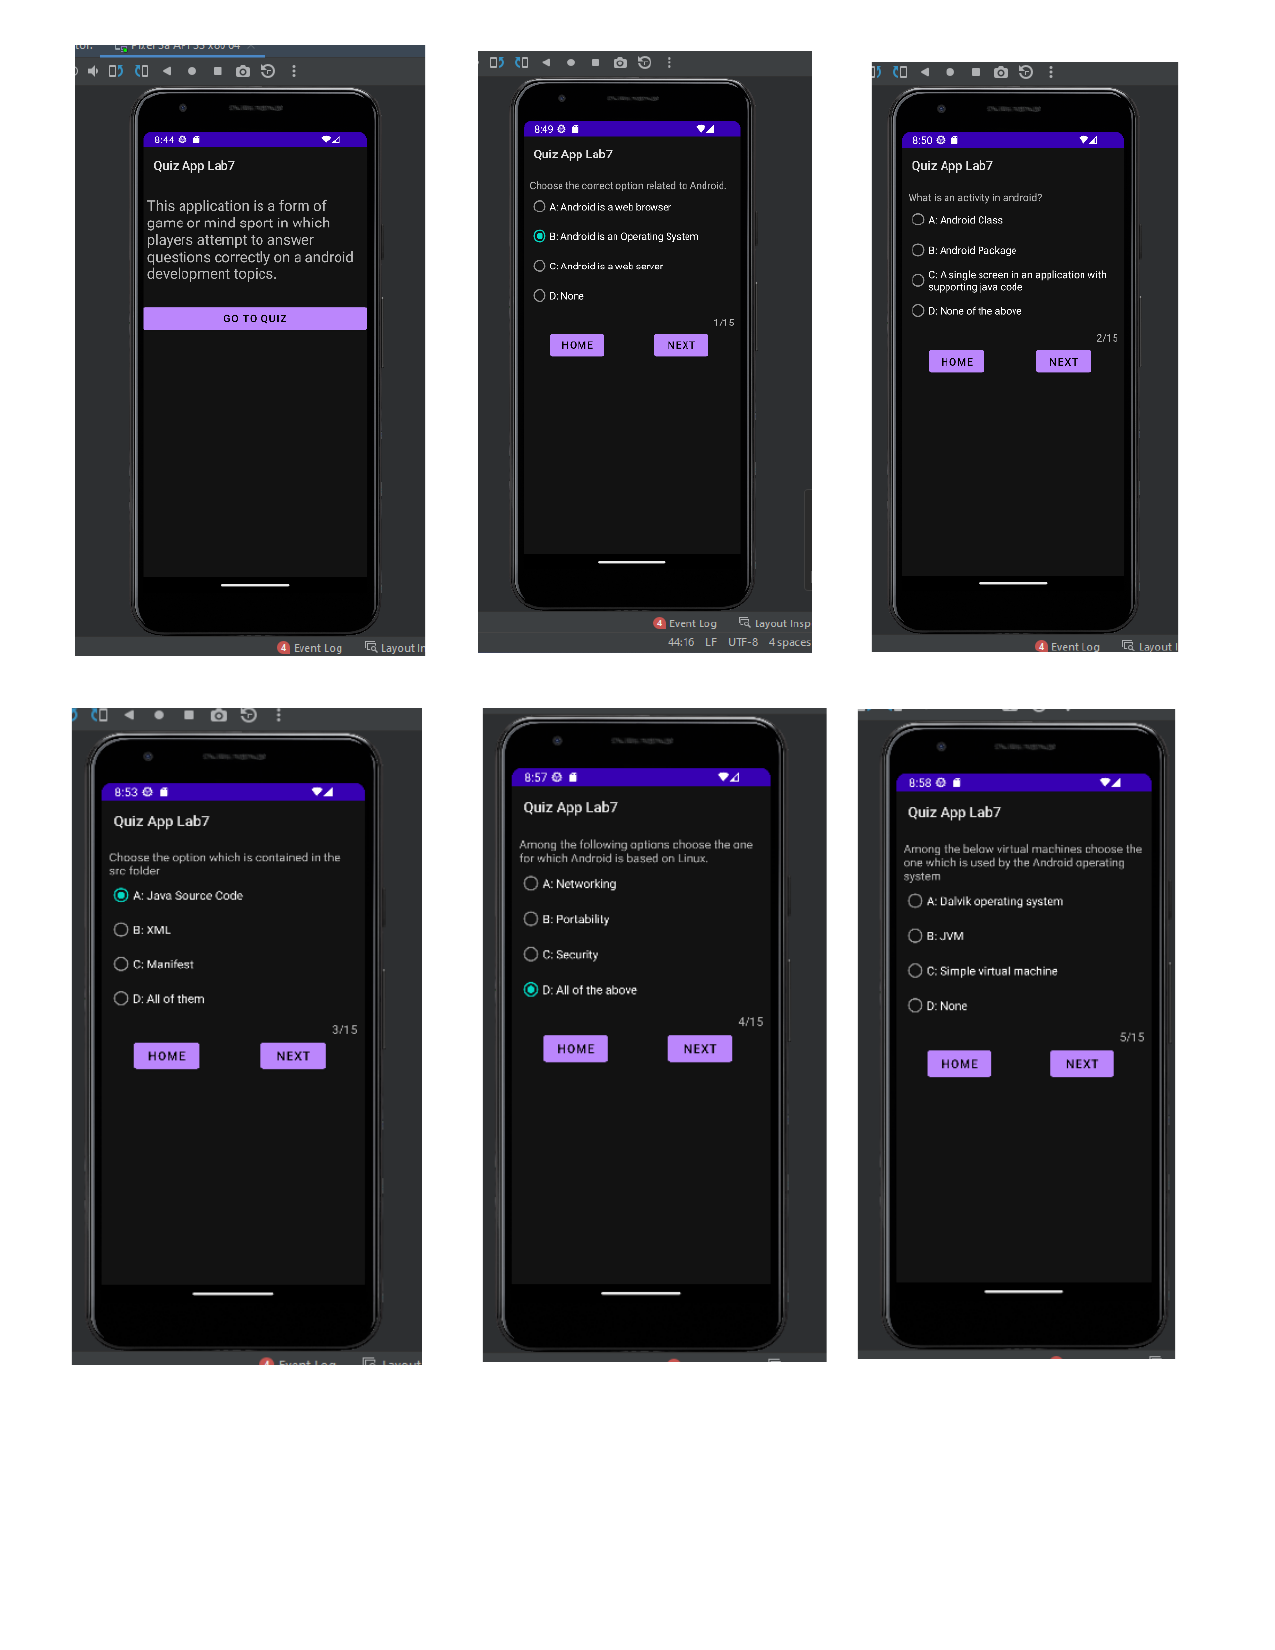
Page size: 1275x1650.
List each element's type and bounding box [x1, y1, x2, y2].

picture [871, 62, 1179, 652]
picture [71, 708, 422, 1365]
picture [482, 708, 827, 1362]
picture [857, 709, 1175, 1359]
picture [75, 45, 426, 656]
picture [478, 51, 812, 653]
